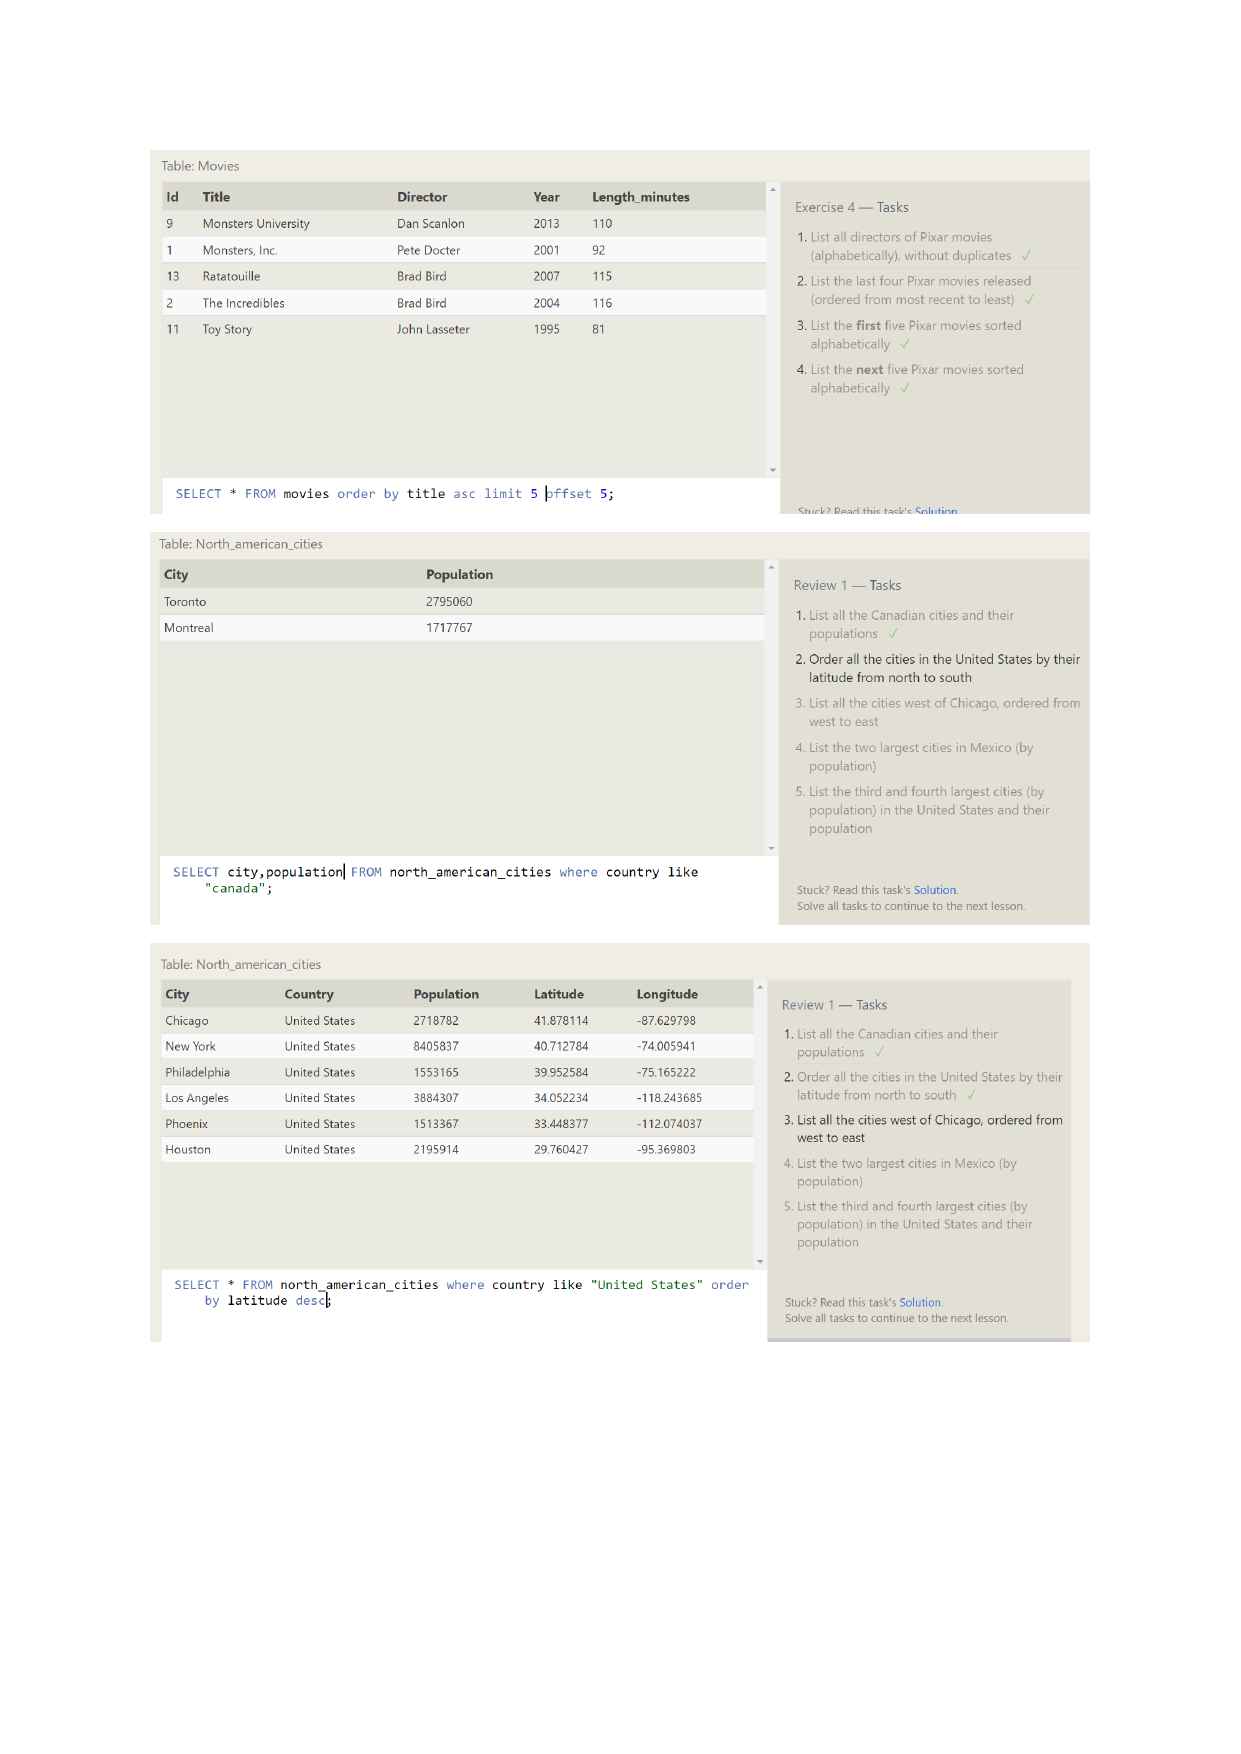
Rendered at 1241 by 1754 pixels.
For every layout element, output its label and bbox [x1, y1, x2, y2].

picture [150, 150, 1091, 514]
picture [150, 532, 1091, 925]
picture [150, 943, 1091, 1342]
